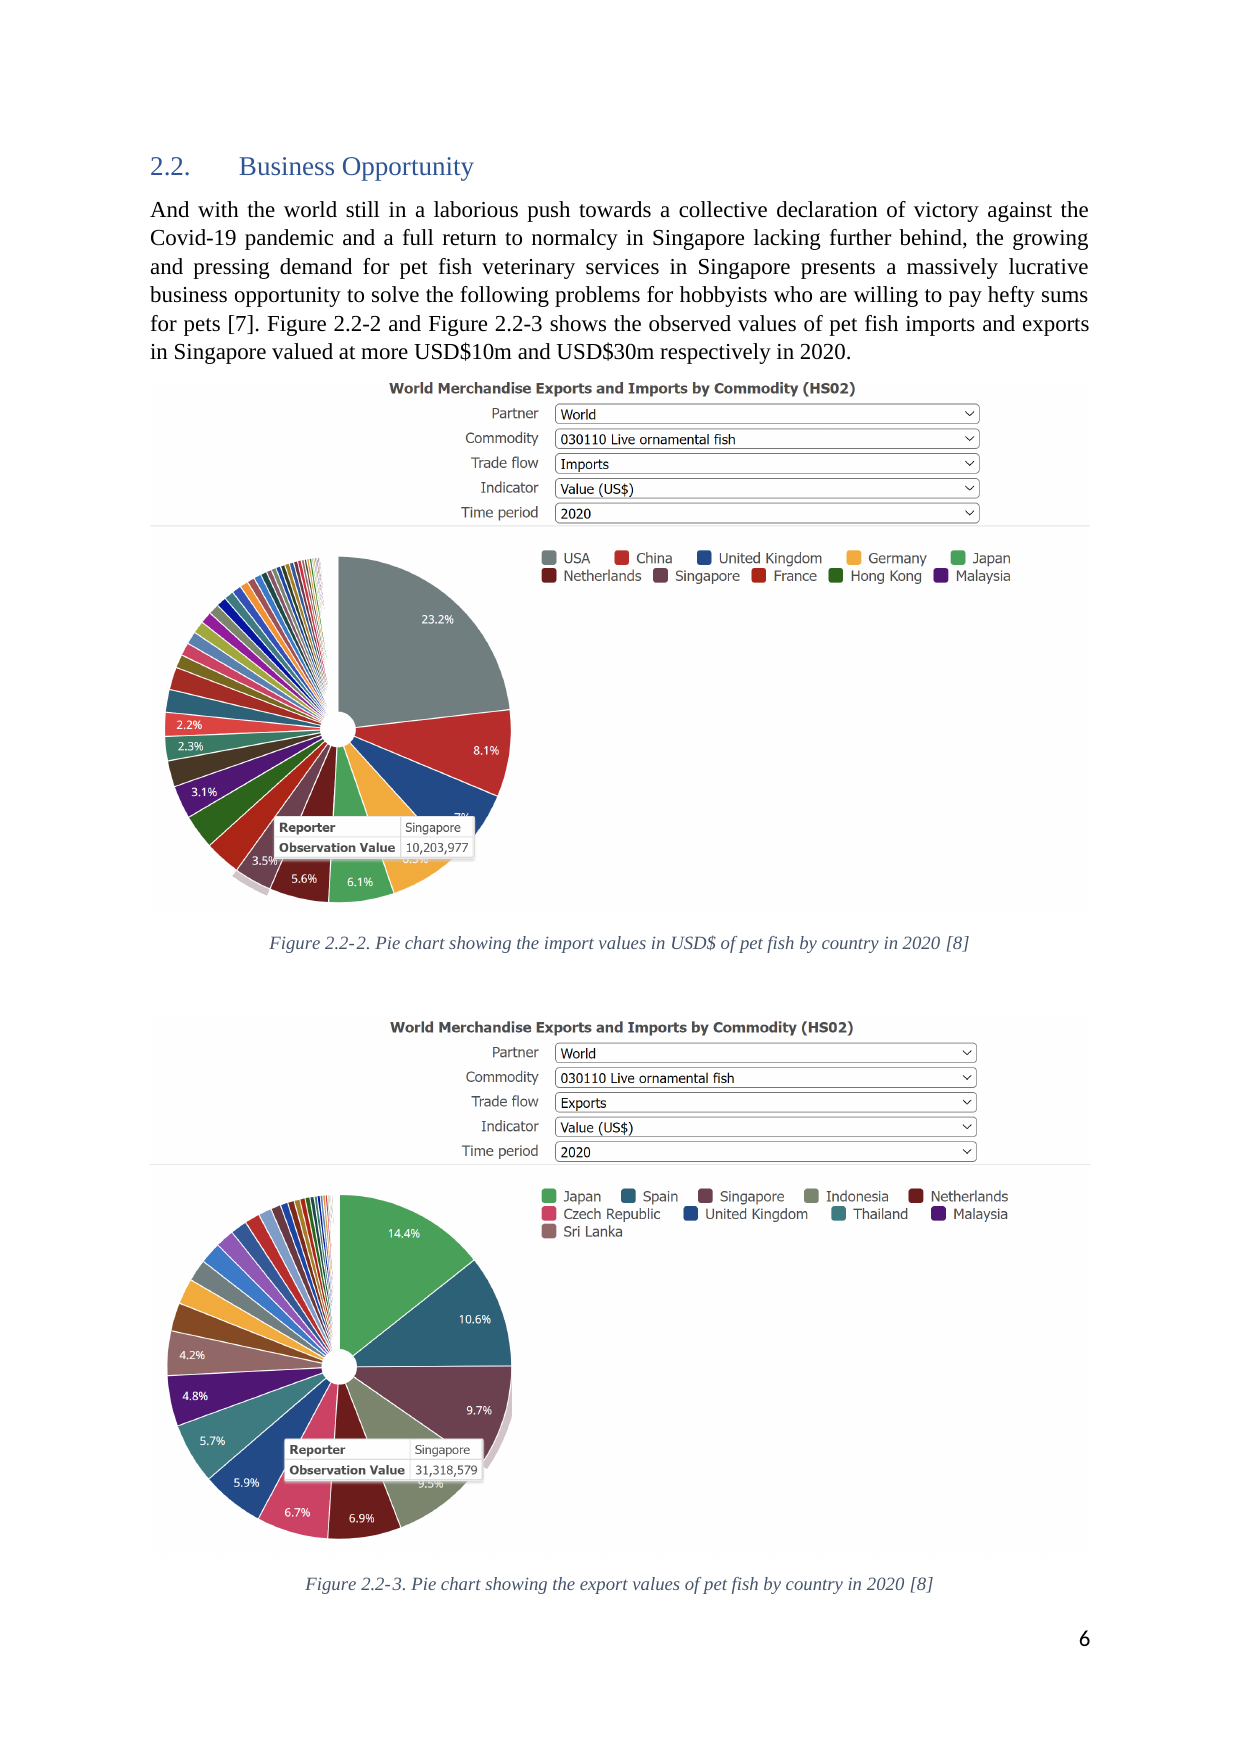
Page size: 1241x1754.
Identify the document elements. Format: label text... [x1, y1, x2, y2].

picture [150, 1015, 1091, 1558]
picture [150, 379, 1091, 917]
text And with the world still in a laborious push towards a collective declaration of victory against the Covid-19 pandemic and a full return to normalcy in Singapore lacking further behind, the growing and pressing demand for pet fish veterinary services in Singapore presents a massively lucrative business opportunity to solve the following problems for hobbyists who are willing to pay hefty sums for pets . Figure 2.2-1 and Figure 2.2-2 shows the observed values of pet fish imports and exports in Singapore valued at more USD$10m and USD$30m respectively in 2020. [150, 196, 1090, 364]
text Figure 2.2-1. Pie chart showing the import values in USD$ of pet fish by country in 2020 [150, 932, 1090, 953]
subtitle Business Opportunity [150, 150, 1090, 181]
text Figure 2.2-2. Pie chart showing the export values of pet fish by country in 2020 [150, 1573, 1090, 1594]
